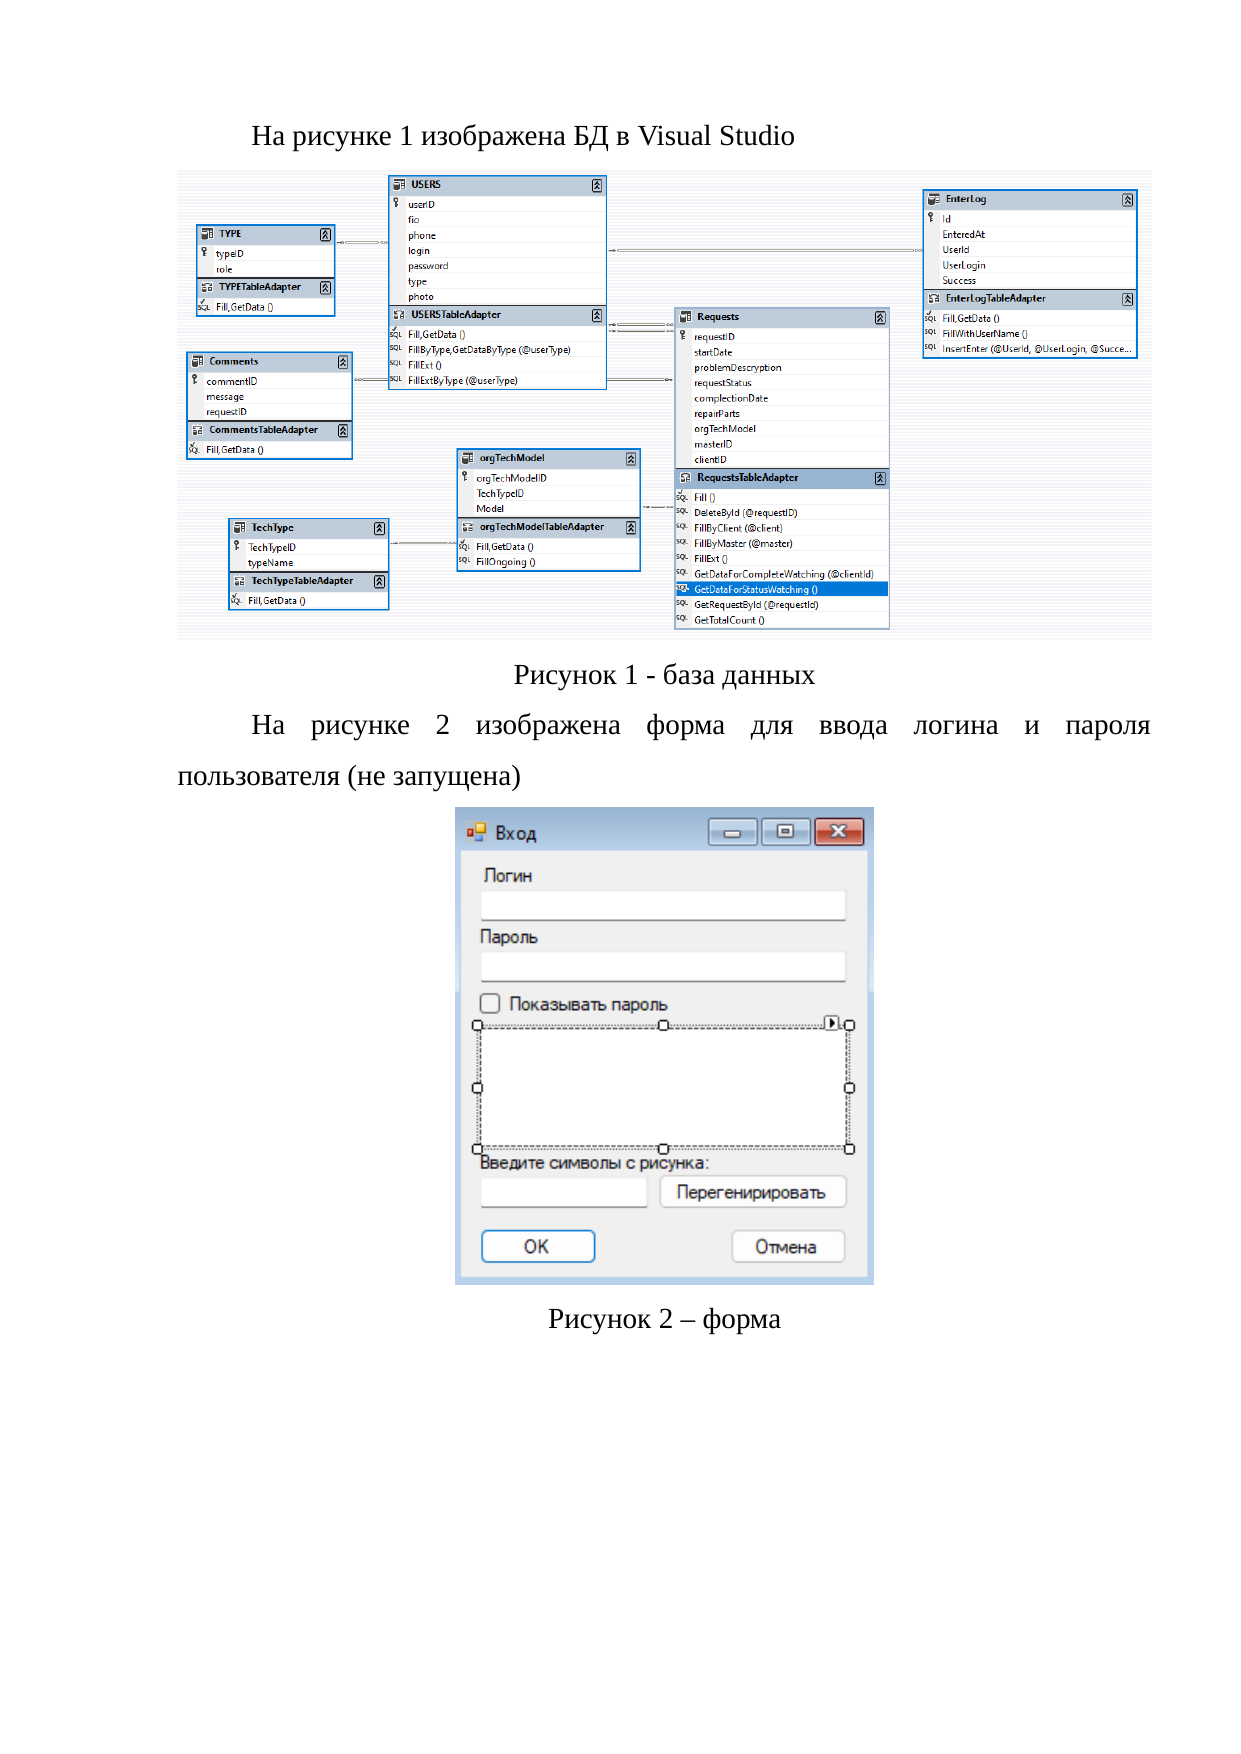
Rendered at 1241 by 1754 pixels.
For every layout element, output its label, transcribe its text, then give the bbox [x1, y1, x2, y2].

picture [455, 807, 874, 1285]
picture [177, 168, 1152, 640]
text На рисунке 2 изображена форма для ввода логина и пароля пользователя (не запущена) [177, 707, 1152, 791]
text Рисунок 2 – форма [177, 1302, 1152, 1335]
text Рисунок 1 - база данных [177, 657, 1152, 691]
text На рисунке 1 изображена БД в Visual Studio [177, 118, 1152, 152]
